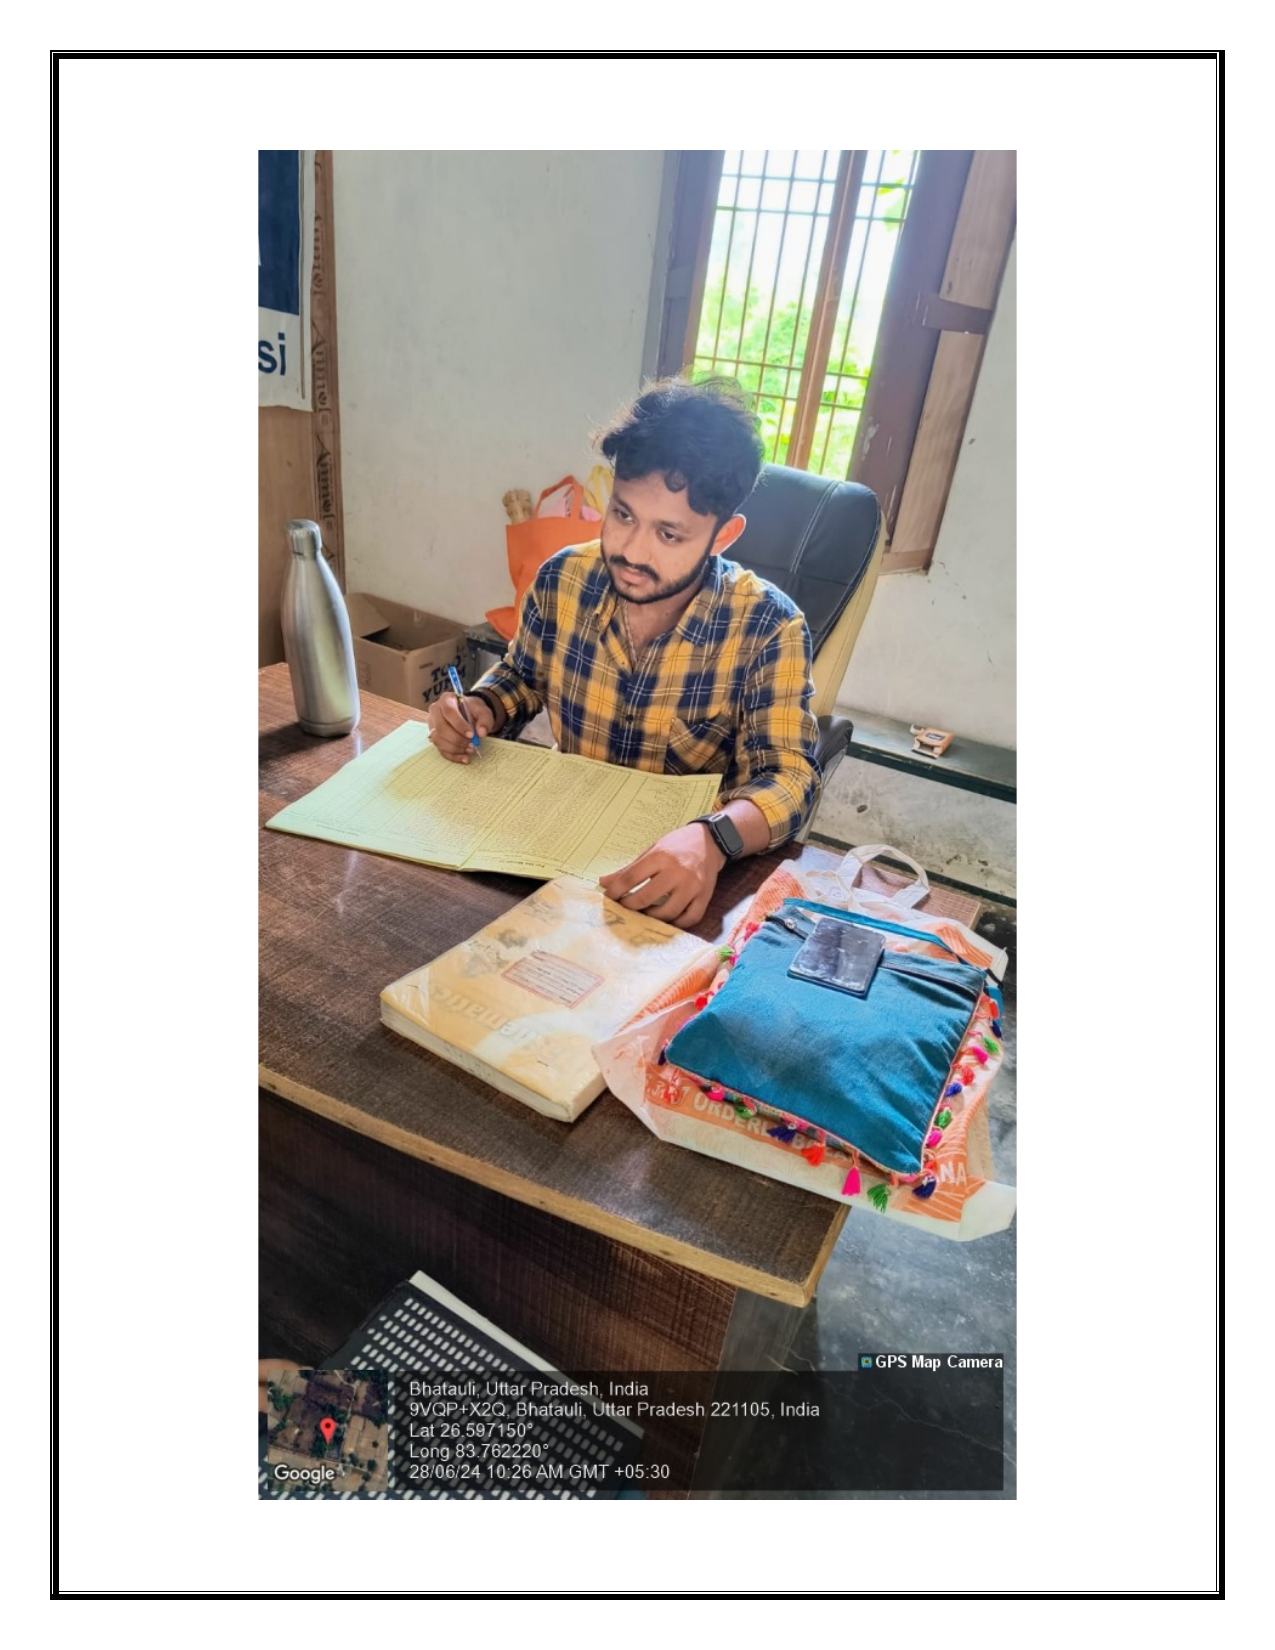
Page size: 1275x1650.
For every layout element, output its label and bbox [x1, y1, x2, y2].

picture [258, 150, 1017, 1500]
